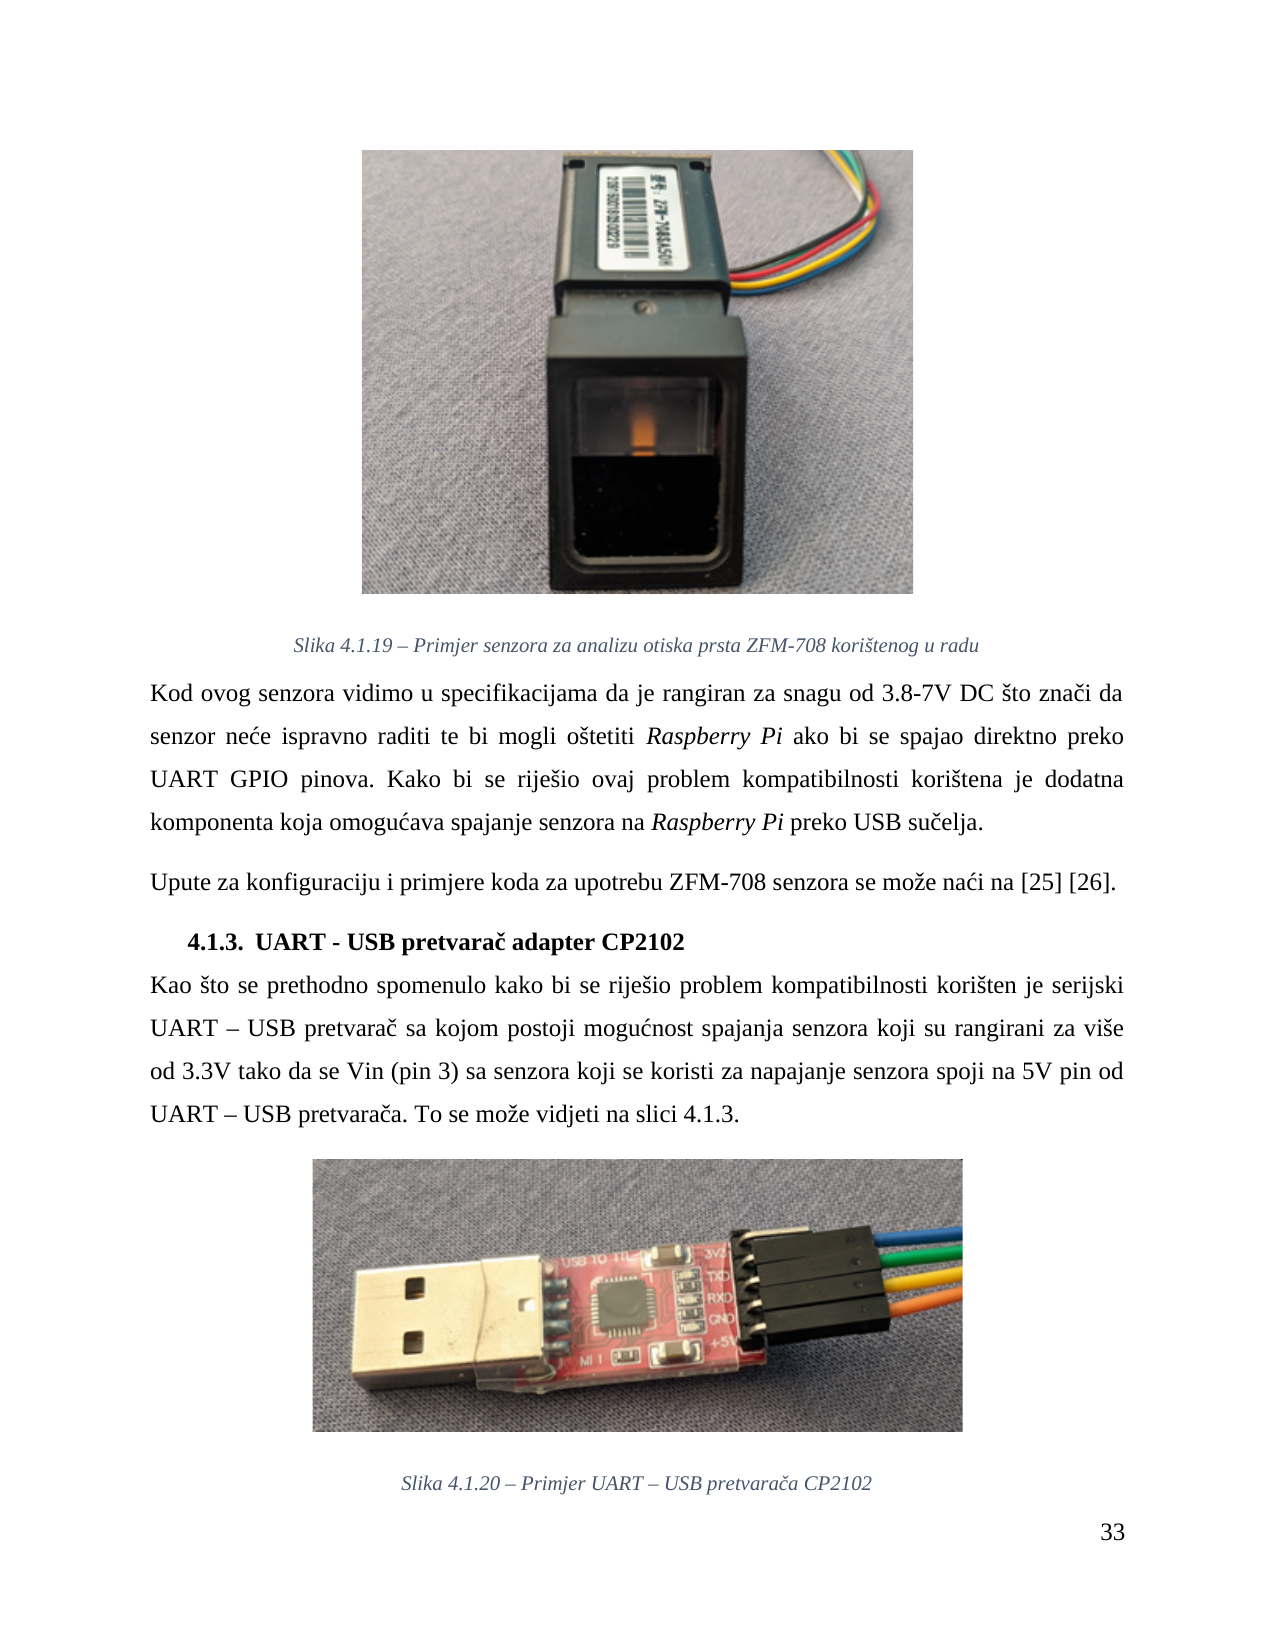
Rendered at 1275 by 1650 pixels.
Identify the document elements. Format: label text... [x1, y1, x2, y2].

picture [361, 150, 914, 594]
text Slika . – Primjer UART – USB pretvarača CP2102 [150, 1471, 1125, 1494]
text Upute za konfiguraciju i primjere koda za upotrebu ZFM-708 senzora se može naći na . [150, 867, 1125, 896]
text Kao što se prethodno spomenulo kako bi se riješio problem kompatibilnosti korišten je serijski UART – USB pretvarač sa kojom postoji mogućnost spajanja senzora koji su rangirani za više od 3.3V tako da se Vin (pin 3) sa senzora koji se koristi za napajanje senzora spoji na 5V pin od UART – USB pretvarača. To se može vidjeti na slici 4.1.3. [150, 970, 1125, 1128]
text Slika . – Primjer senzora za analizu otiska prsta ZFM-708 korištenog u radu [150, 633, 1125, 657]
picture [312, 1159, 963, 1432]
subtitle UART - USB pretvarač adapter CP2102 [150, 927, 1125, 956]
text Kod ovog senzora vidimo u specifikacijama da je rangiran za snagu od 3.8-7V DC što znači da senzor neće ispravno raditi te bi mogli oštetiti Raspberry Pi ako bi se spajao direktno preko UART GPIO pinova. Kako bi se riješio ovaj problem kompatibilnosti korištena je dodatna komponenta koja omogućava spajanje senzora na Raspberry Pi preko USB sučelja. [150, 678, 1125, 836]
